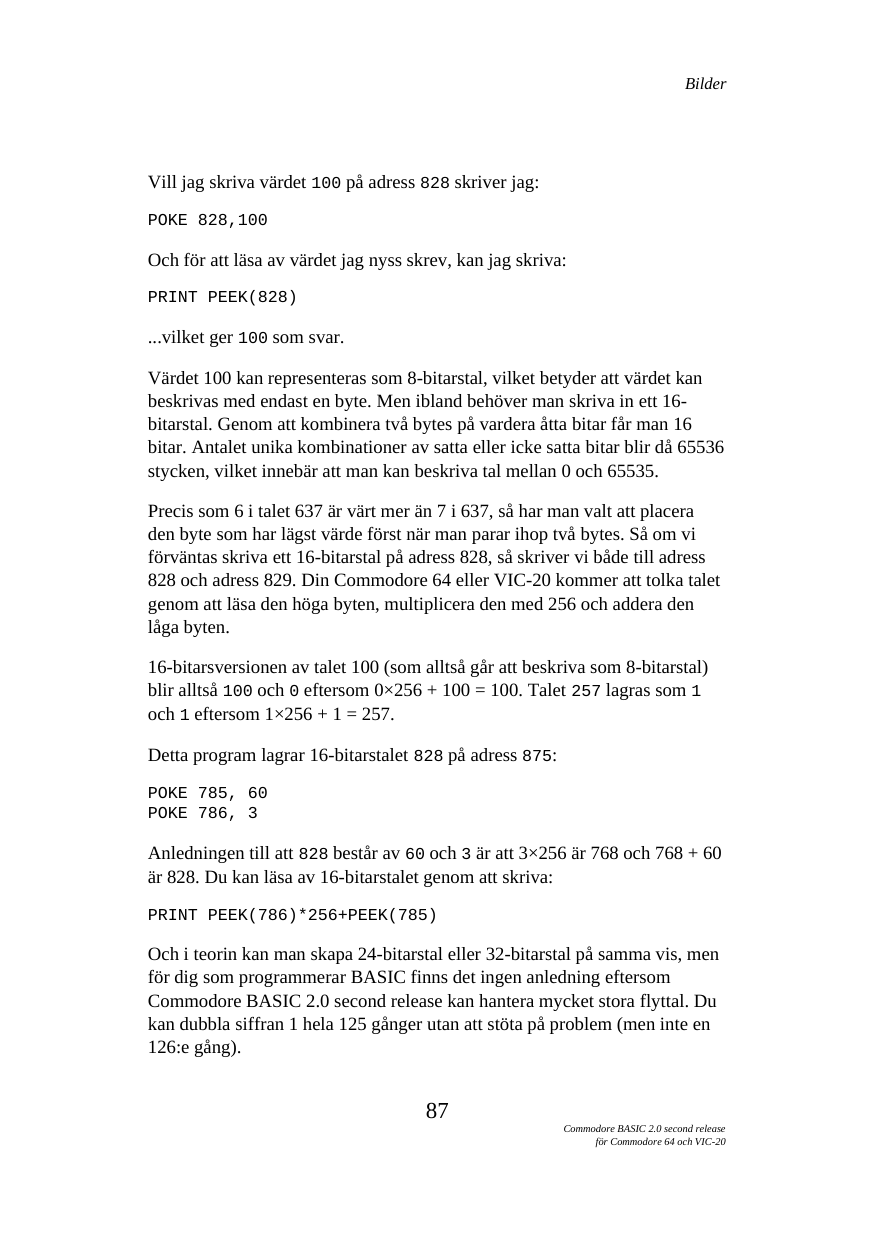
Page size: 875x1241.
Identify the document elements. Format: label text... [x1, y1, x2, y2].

text Värdet 100 kan representeras som 8-bitarstal, vilket betyder att värdet kan beskrivas med endast en byte. Men ibland behöver man skriva in ett 16-bitarstal. Genom att kombinera två bytes på vardera åtta bitar får man 16 bitar. Antalet unika kombinationer av satta eller icke satta bitar blir då 65536 stycken, vilket innebär att man kan beskriva tal mellan 0 och 65535. [148, 367, 726, 481]
text 16-bitarsversionen av talet 100 (som alltså går att beskriva som 8-bitarstal) blir alltså 100 och 0 eftersom 0×256 + 100 = 100. Talet 257 lagras som 1 och 1 eftersom 1×256 + 1 = 257. [148, 656, 726, 725]
text Och i teorin kan man skapa 24-bitarstal eller 32-bitarstal på samma vis, men för dig som programmerar BASIC finns det ingen anledning eftersom Commodore BASIC 2.0 second release kan hantera mycket stora flyttal. Du kan dubbla siffran 1 hela 125 gånger utan att stöta på problem (men inte en 126:e gång). [148, 943, 726, 1058]
text Vill jag skriva värdet 100 på adress 828 skriver jag: [148, 148, 726, 193]
text Precis som 6 i talet 637 är värt mer än 7 i 637, så har man valt att placera den byte som har lägst värde först när man parar ihop två bytes. Så om vi förväntas skriva ett 16-bitarstal på adress 828, så skriver vi både till adress 828 och adress 829. Din Commodore 64 eller VIC-20 kommer att tolka talet genom att läsa den höga byten, multiplicera den med 256 och addera den låga byten. [148, 499, 726, 637]
text PRINT PEEK(828) [148, 289, 726, 308]
text ...vilket ger 100 som svar. [148, 326, 726, 348]
text Anledningen till att 828 består av 60 och 3 är att 3×256 är 768 och 768 + 60 är 828. Du kan läsa av 16-bitarstalet genom att skriva: [148, 842, 726, 888]
text POKE 785, 60 POKE 786, 3 [148, 785, 726, 824]
text Och för att läsa av värdet jag nyss skrev, kan jag skriva: [148, 249, 726, 270]
text PRINT PEEK(786)*256+PEEK(785) [148, 906, 726, 925]
text Detta program lagrar 16-bitarstalet 828 på adress 875: [148, 744, 726, 766]
text POKE 828,100 [148, 212, 726, 231]
